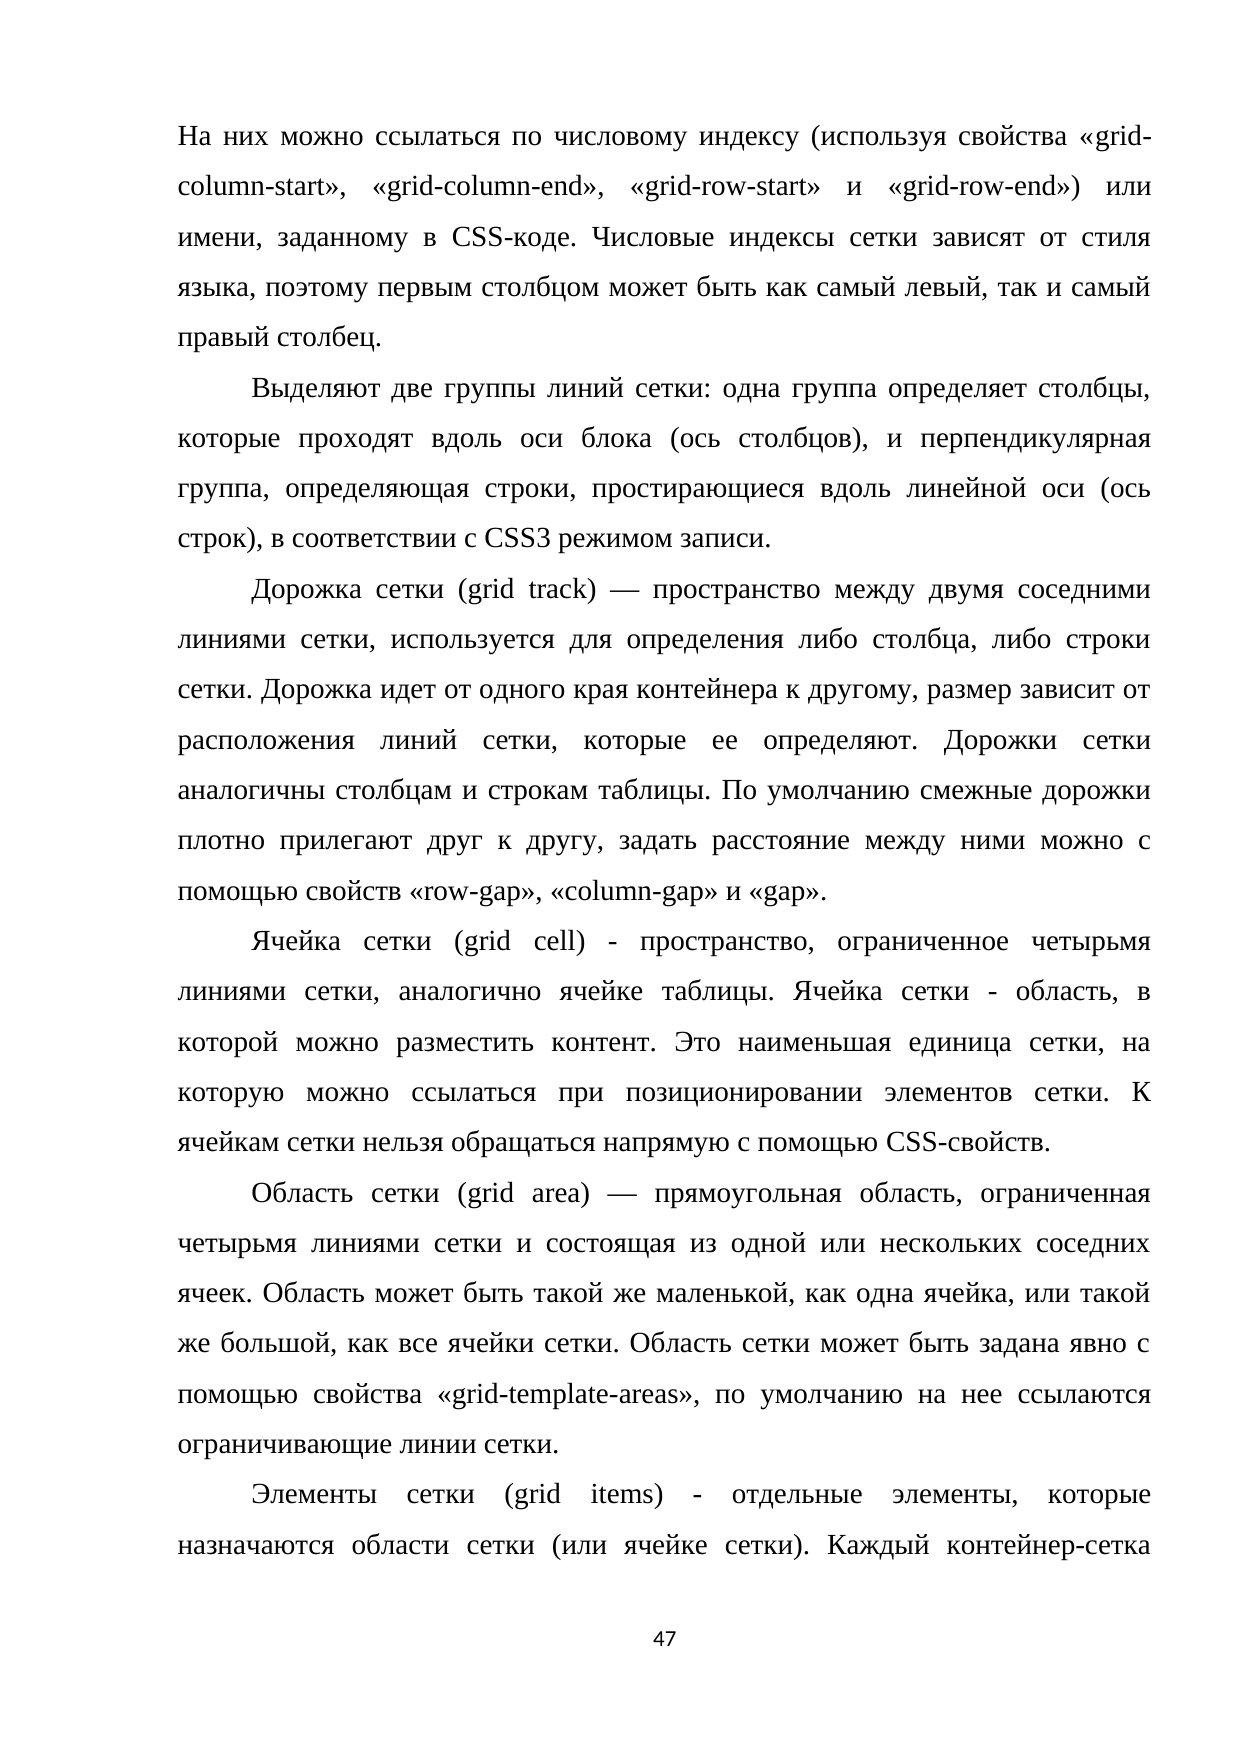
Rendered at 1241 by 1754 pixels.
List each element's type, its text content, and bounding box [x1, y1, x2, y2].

text Дорожка сетки (grid track) — пространство между двумя соседними линиями сетки, используется для определения либо столбца, либо строки сетки. Дорожка идет от одного края контейнера к другому, размер зависит от расположения линий сетки, которые ее определяют. Дорожки сетки аналогичны столбцам и строкам таблицы. По умолчанию смежные дорожки плотно прилегают друг к другу, задать расстояние между ними можно с помощью свойств «row-gap», «column-gap» и «gap». [177, 571, 1152, 906]
text Выделяют две группы линий сетки: одна группа определяет столбцы, которые проходят вдоль оси блока (ось столбцов), и перпендикулярная группа, определяющая строки, простирающиеся вдоль линейной оси (ось строк), в соответствии с CSS3 режимом записи. [177, 370, 1152, 554]
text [177, 1477, 1152, 1560]
text Область сетки (grid area) — прямоугольная область, ограниченная четырьмя линиями сетки и состоящая из одной или нескольких соседних ячеек. Область может быть такой же маленькой, как одна ячейка, или такой же большой, как все ячейки сетки. Область сетки может быть задана явно с помощью свойства «grid-template-areas», по умолчанию на нее ссылаются ограничивающие линии сетки. [177, 1175, 1152, 1460]
text Ячейка сетки (grid cell) - пространство, ограниченное четырьмя линиями сетки, аналогично ячейке таблицы. Ячейка сетки - область, в которой можно разместить контент. Это наименьшая единица сетки, на которую можно ссылаться при позиционировании элементов сетки. К ячейкам сетки нельзя обращаться напрямую с помощью CSS-свойств. [177, 923, 1152, 1158]
text Линии сетки (grid lines) - невидимые горизонтальные и вертикальные разделительные линии, они существуют по обе стороны от строки и столбца. На них можно ссылаться по числовому индексу (используя свойства «grid-column-start», «grid-column-end», «grid-row-start» и «grid-row-end») или имени, заданному в CSS-коде. Числовые индексы сетки зависят от стиля языка, поэтому первым столбцом может быть как самый левый, так и самый правый столбец. [177, 118, 1152, 353]
